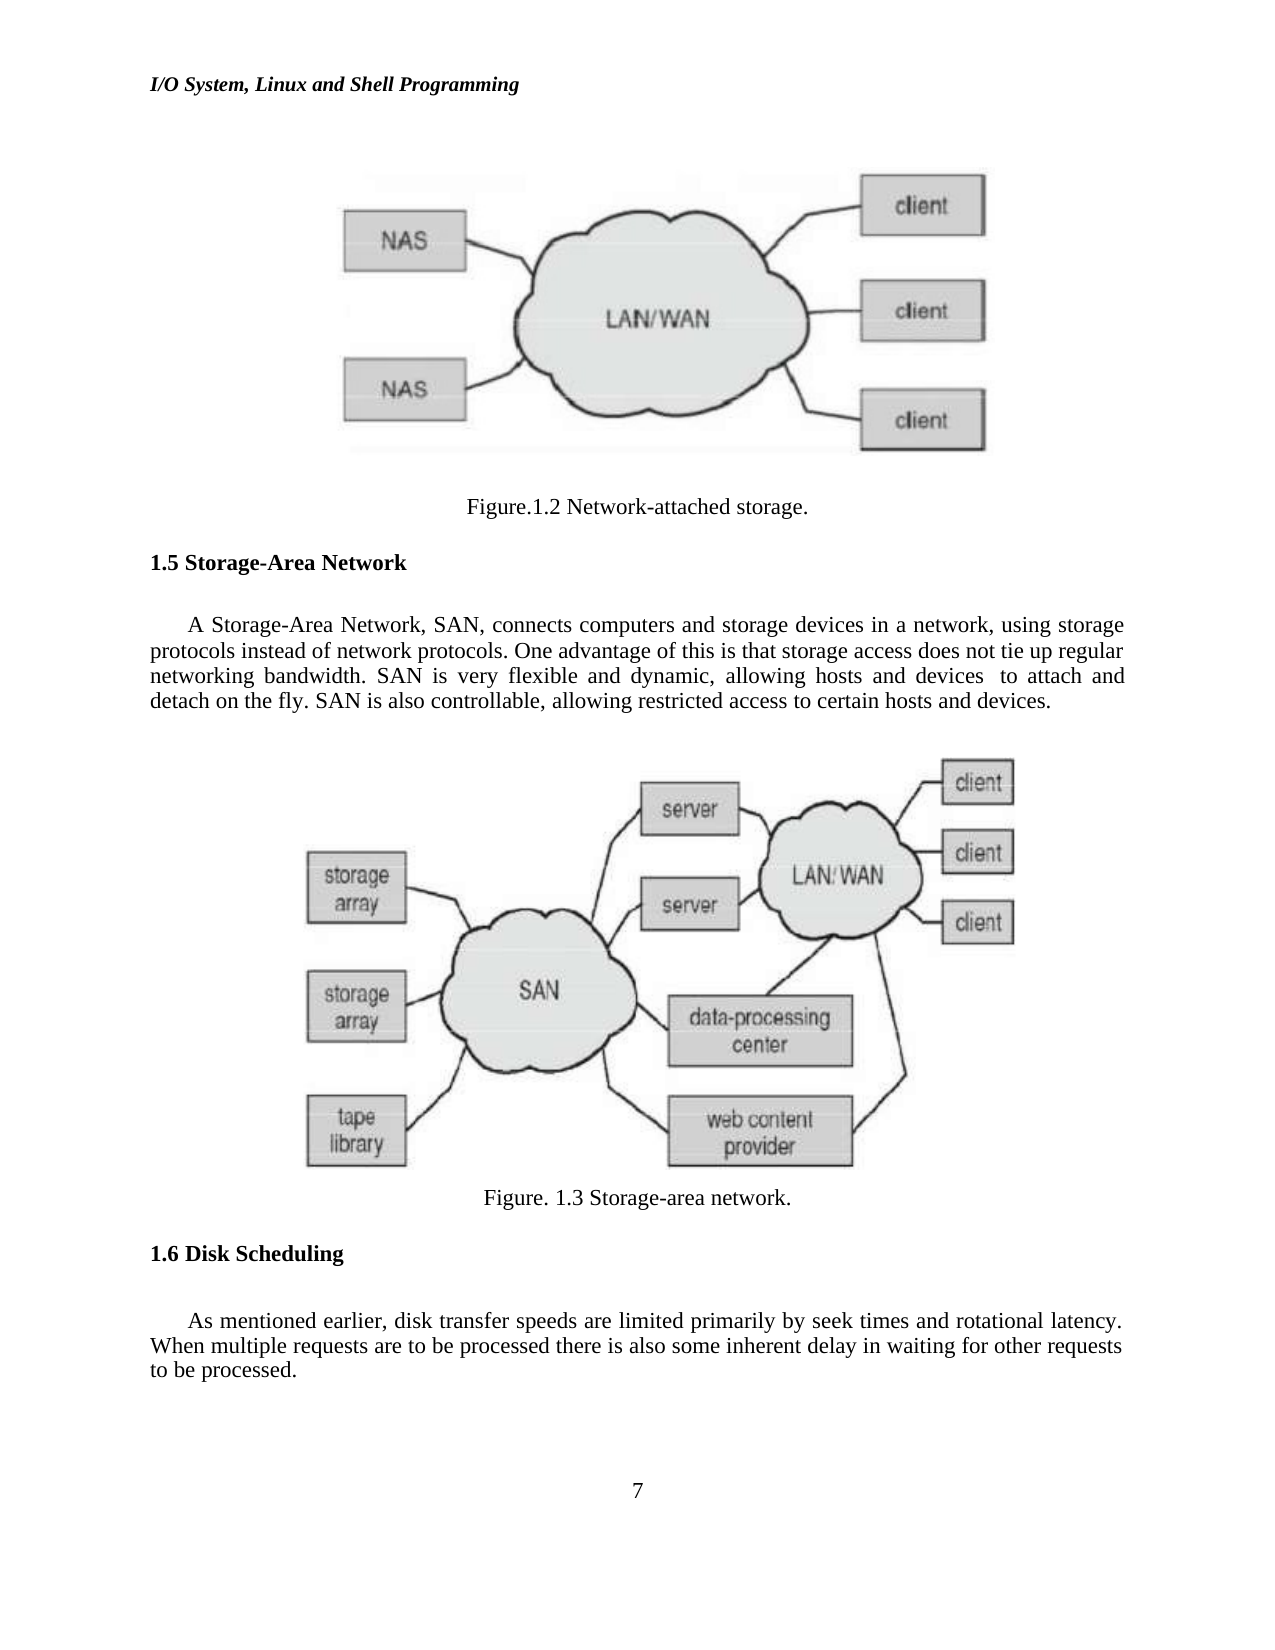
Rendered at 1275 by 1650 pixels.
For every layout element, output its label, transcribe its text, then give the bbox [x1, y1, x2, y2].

picture [303, 757, 1016, 1170]
subtitle Storage-Area Network [150, 549, 1256, 576]
subtitle Disk Scheduling [150, 1240, 1256, 1266]
text A Storage-Area Network, SAN, connects computers and storage devices in a network, using storage protocols instead of network protocols. One advantage of this is that storage access does not tie up regular networking bandwidth. SAN is very flexible and dynamic, allowing hosts and devices to attach and detach on the fly. SAN is also controllable, allowing restricted access to certain hosts and devices. [150, 613, 1126, 714]
text Figure.1.2 Network-attached storage. [246, 493, 1028, 519]
text As mentioned earlier, disk transfer speeds are limited primarily by seek times and rotational latency. When multiple requests are to be processed there is also some inherent delay in waiting for other requests to be processed. [150, 1309, 1124, 1383]
picture [335, 167, 995, 456]
